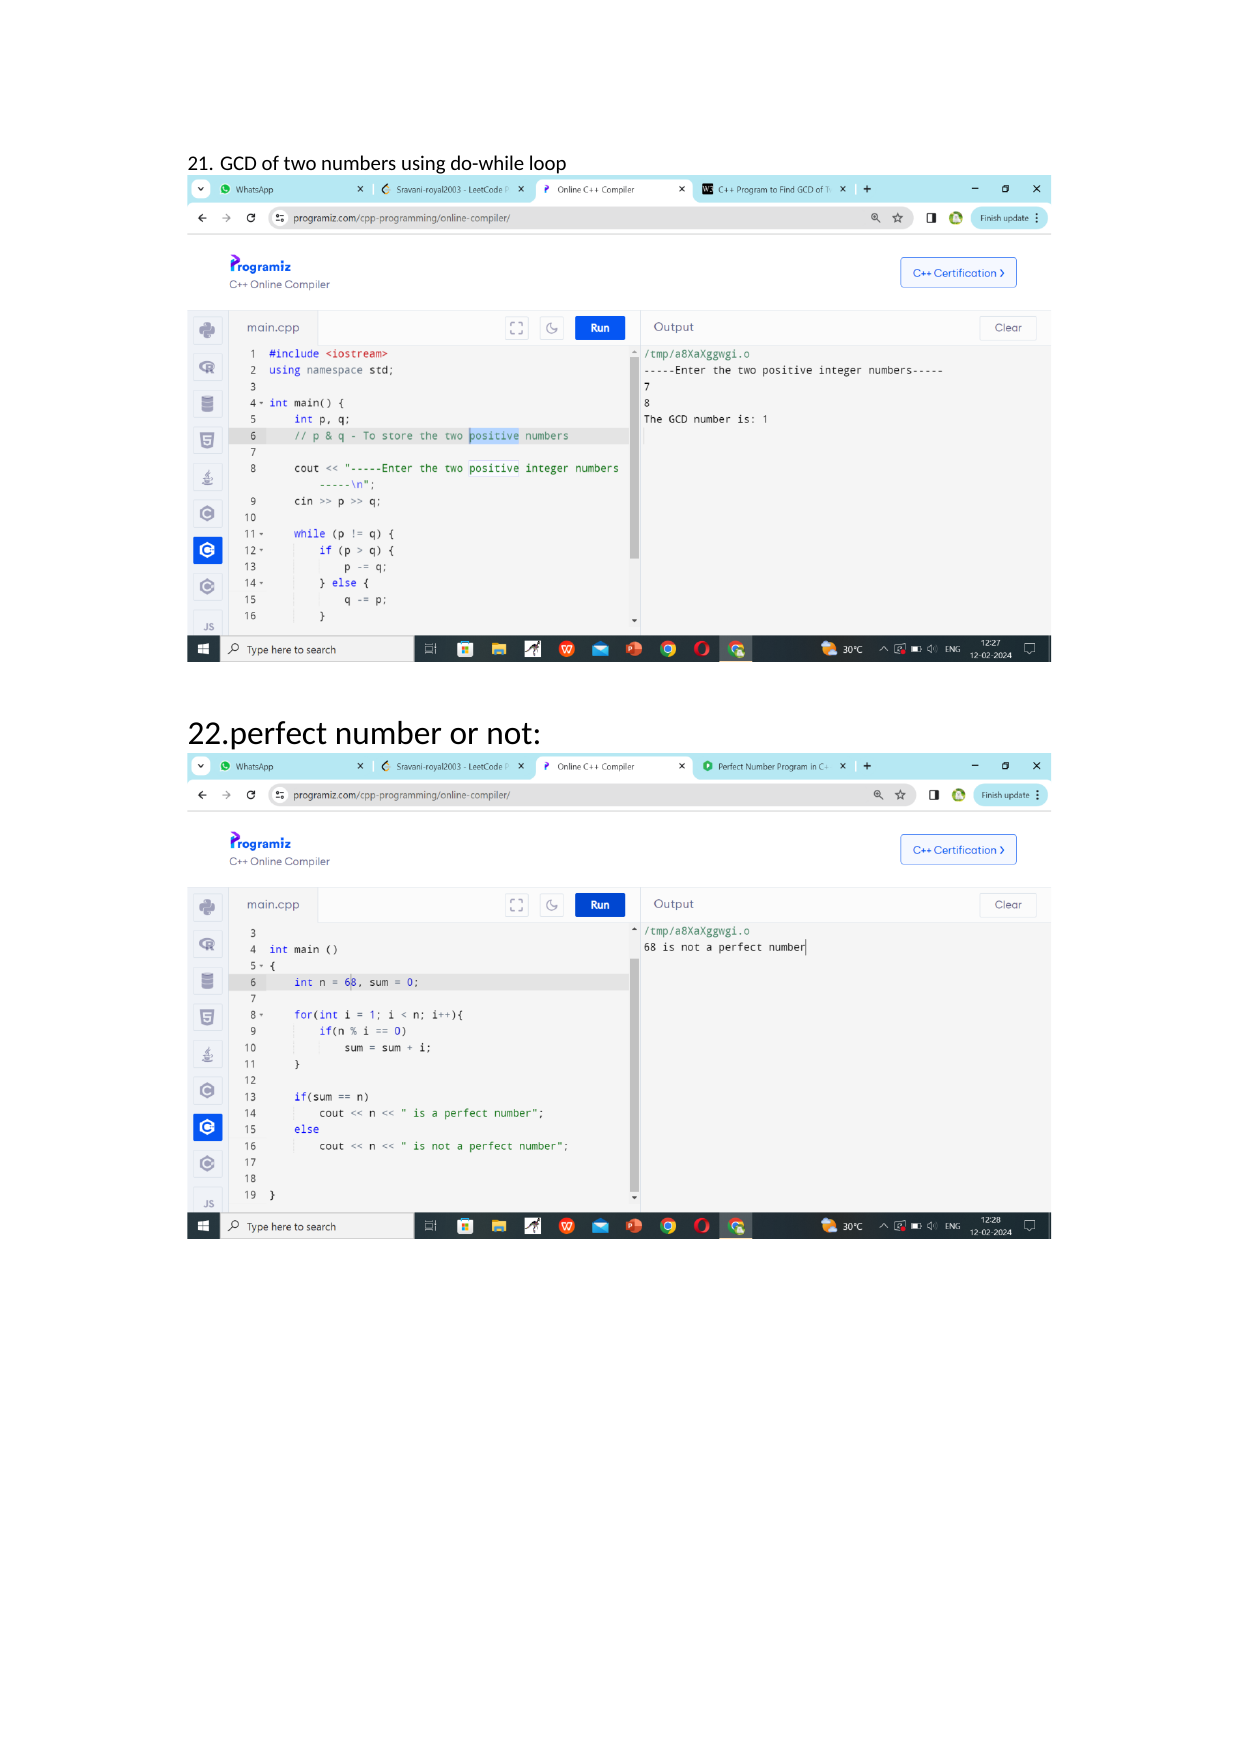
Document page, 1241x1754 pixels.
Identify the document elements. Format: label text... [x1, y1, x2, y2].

text 22.perfect number or not: [187, 712, 1053, 753]
picture [187, 175, 1052, 662]
list GCD of two numbers using do-while loop [187, 150, 1053, 175]
picture [187, 753, 1052, 1239]
